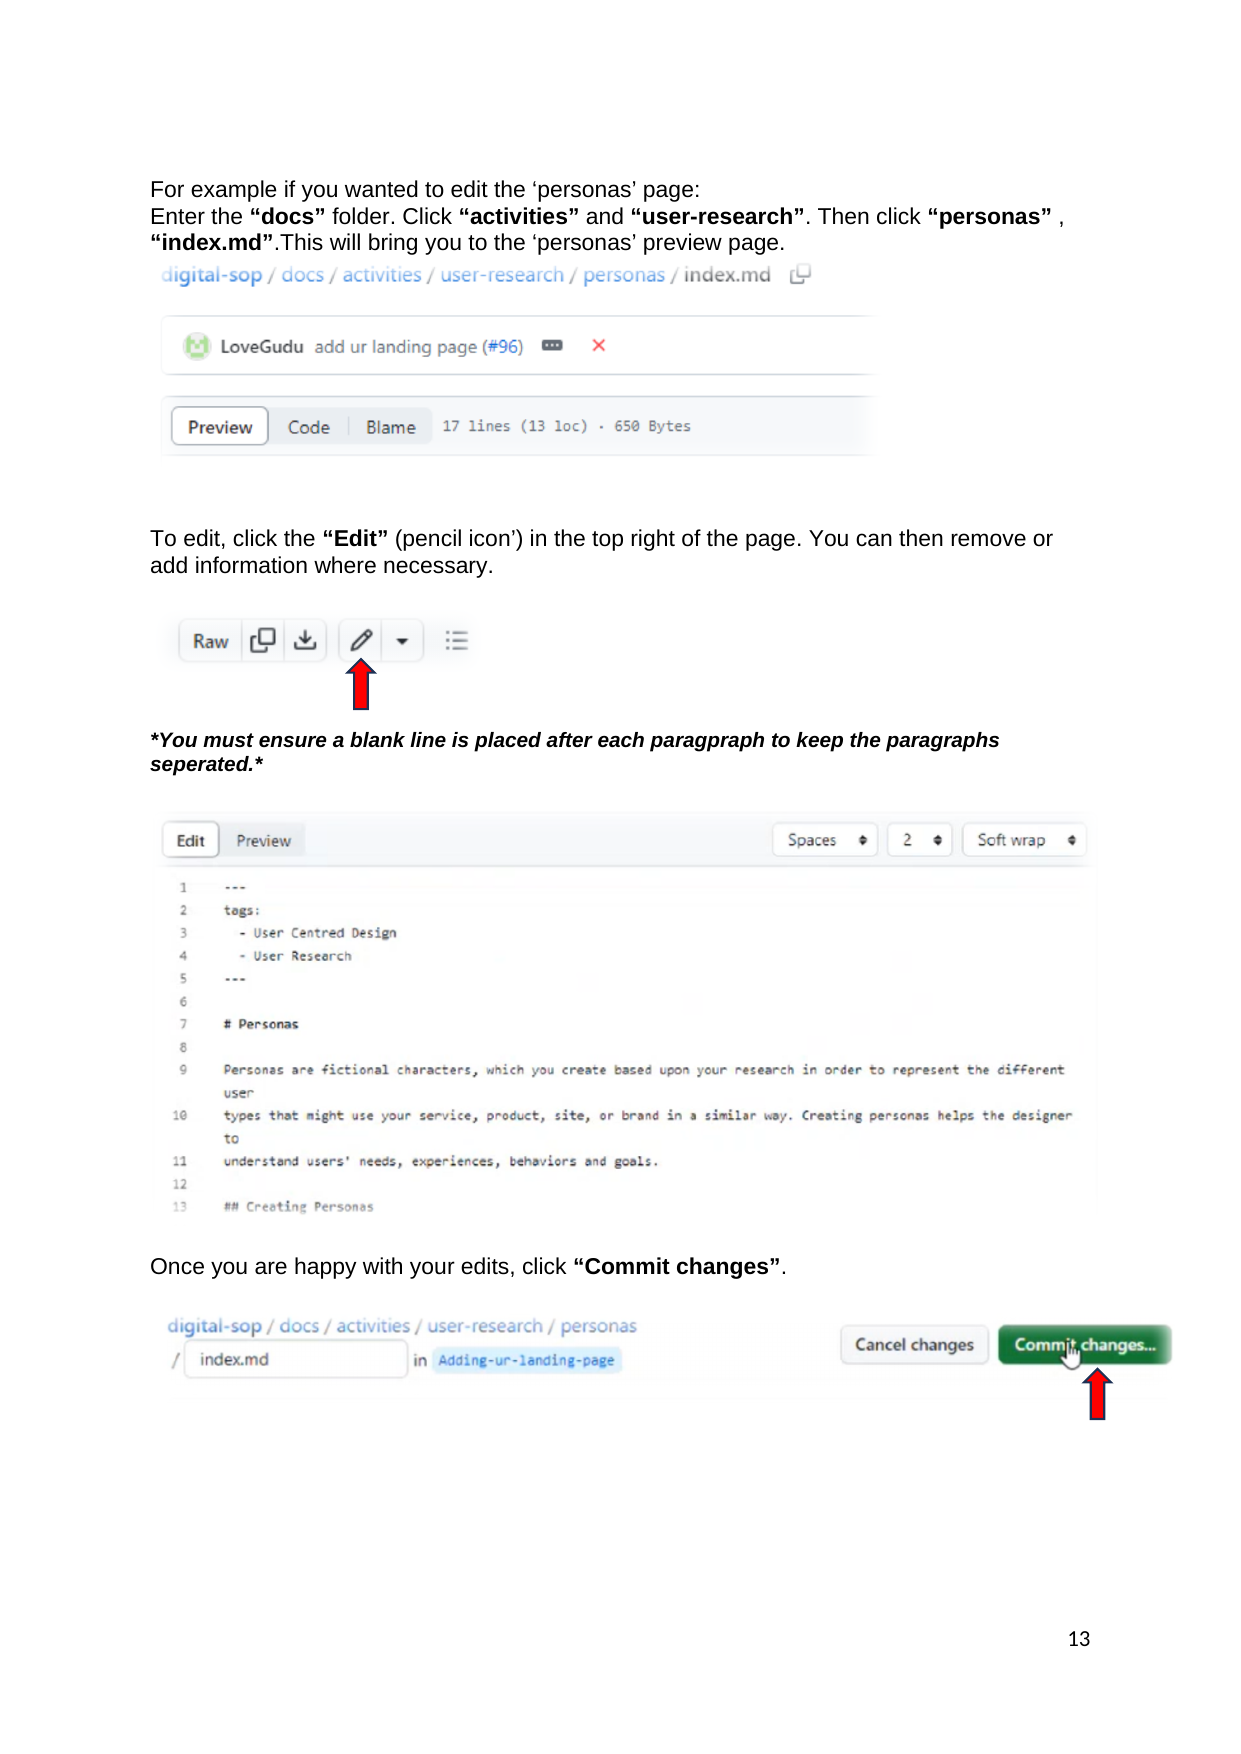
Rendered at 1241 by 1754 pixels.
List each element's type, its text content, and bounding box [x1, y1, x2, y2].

picture [179, 1334, 1156, 1374]
picture [180, 831, 1072, 1197]
picture [179, 285, 855, 443]
text Once you are happy with your edits, click “Commit changes”. [150, 1253, 1090, 1280]
text *You must ensure a blank line is placed after each paragpraph to keep the paragraphs seperated.* [150, 727, 1090, 775]
text For example if you wanted to edit the ‘personas’ page: [150, 176, 1090, 203]
text Enter the “docs” folder. Click “activities” and “user-research”. Then click “personas” , “index.md”.This will bring you to the ‘personas’ preview page. [150, 203, 1090, 255]
picture [179, 634, 458, 648]
text To edit, click the “Edit” (pencil icon’) in the top right of the page. You can then remove or add information where necessary. [150, 525, 1090, 578]
